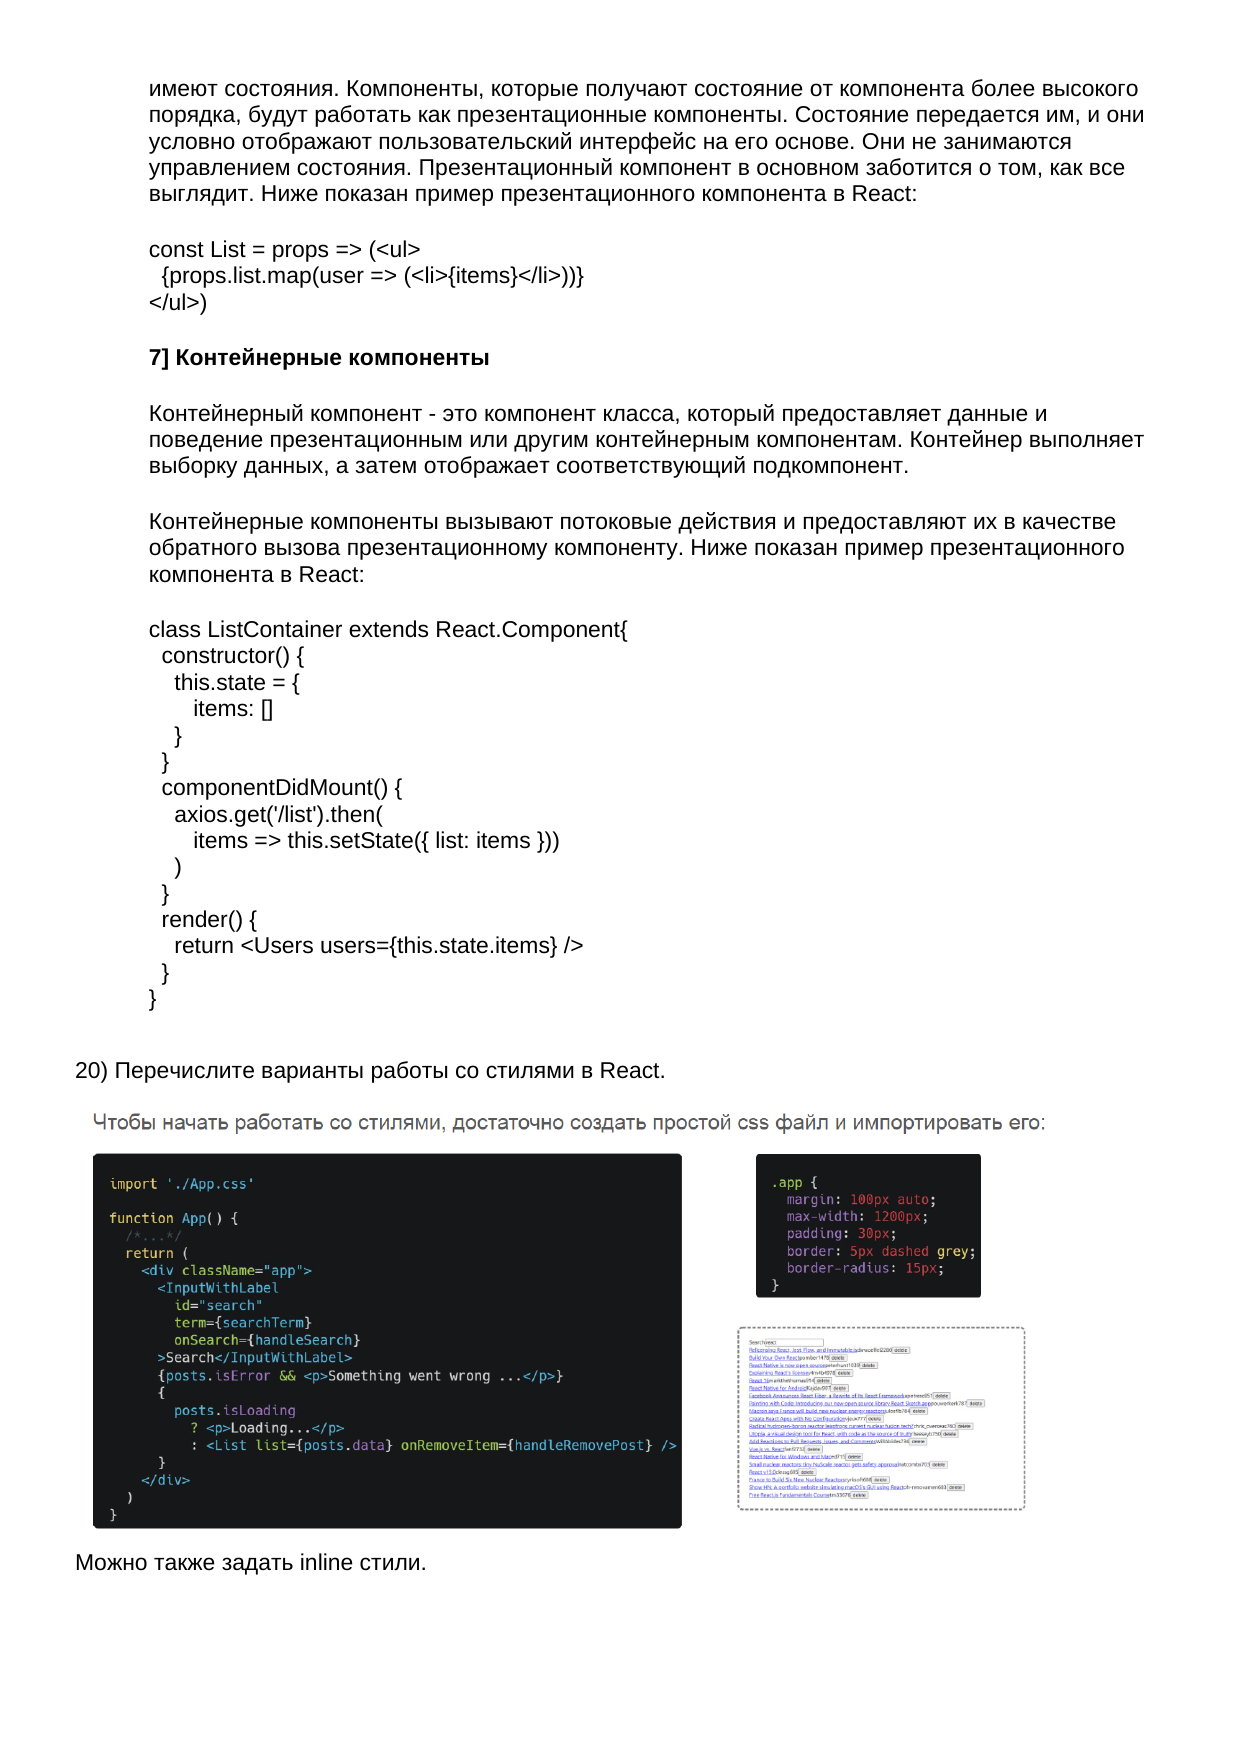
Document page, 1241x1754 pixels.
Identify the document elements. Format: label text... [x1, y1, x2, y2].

text items: [] [149, 695, 1165, 722]
text {props.list.map(user => (<li>{items}</li>))} [149, 262, 1165, 289]
text items => this.setState({ list: items })) [149, 827, 1165, 853]
text axios.get('/list').then( [149, 801, 1165, 827]
text } [149, 985, 1165, 1011]
text class ListContainer extends React.Component{ [149, 616, 1165, 642]
text } [149, 880, 1165, 906]
text } [149, 748, 1165, 774]
text Можно также задать inline стили. [75, 1549, 1165, 1576]
text this.state = { [149, 669, 1165, 695]
text } [149, 722, 1165, 748]
text render() { [149, 906, 1165, 932]
text } [149, 959, 1165, 985]
text const List = props => (<ul> [149, 236, 1165, 262]
text ) [149, 853, 1165, 880]
text componentDidMount() { [149, 774, 1165, 801]
text </ul>) [149, 289, 1165, 315]
text 7] Контейнерные компоненты [149, 344, 1165, 371]
text constructor() { [149, 642, 1165, 669]
text Контейнерные компоненты вызывают потоковые действия и предоставляют их в качестве обратного вызова презентационному компоненту. Ниже показан пример презентационного компонента в React: [149, 508, 1165, 587]
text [149, 75, 1165, 207]
text return <Users users={this.state.items} /> [149, 932, 1165, 959]
text Контейнерный компонент - это компонент класса, который предоставляет данные и поведение презентационным или другим контейнерным компонентам. Контейнер выполняет выборку данных, а затем отображает соответствующий подкомпонент. [149, 400, 1165, 479]
picture [75, 1101, 1050, 1531]
text 20) Перечислите варианты работы со стилями в React. [75, 1057, 1165, 1083]
